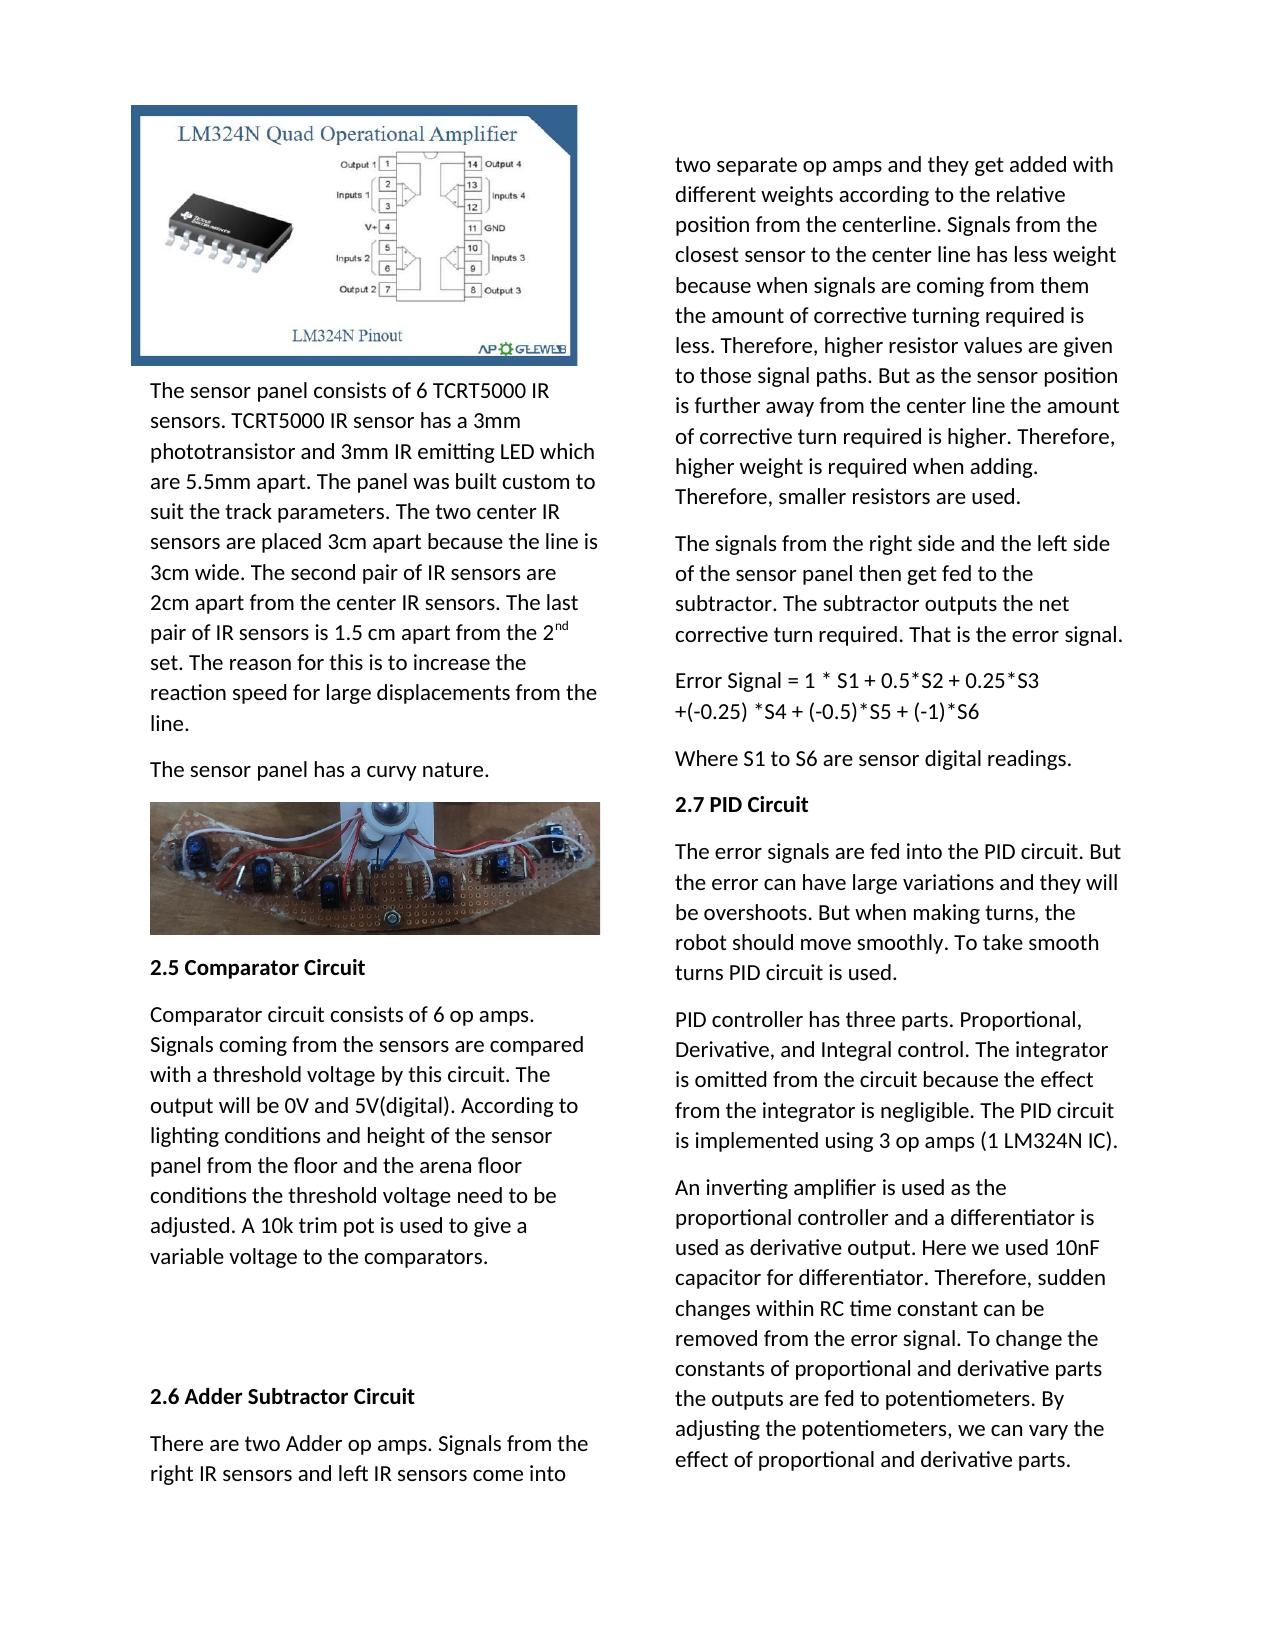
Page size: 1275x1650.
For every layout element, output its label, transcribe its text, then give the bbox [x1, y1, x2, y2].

text There are two Adder op amps. Signals from the right IR sensors and left IR sensors come into two separate op amps and they get added with different weights according to the relative position from the centerline. Signals from the closest sensor to the center line has less weight because when signals are coming from them the amount of corrective turning required is less. Therefore, higher resistor values are given to those signal paths. But as the sensor position is further away from the center line the amount of corrective turn required is higher. Therefore, higher weight is required when adding. Therefore, smaller resistors are used. [675, 150, 1125, 510]
picture [130, 105, 577, 365]
text 2.6 Adder Subtractor Circuit [150, 1382, 600, 1410]
text The sensor panel consists of 6 TCRT5000 IR sensors. TCRT5000 IR sensor has a 3mm phototransistor and 3mm IR emitting LED which are 5.5mm apart. The panel was built custom to suit the track parameters. The two center IR sensors are placed 3cm apart because the line is 3cm wide. The second pair of IR sensors are 2cm apart from the center IR sensors. The last pair of IR sensors is 1.5 cm apart from the 2nd set. The reason for this is to increase the reaction speed for large displacements from the line. [150, 150, 600, 737]
text Comparator circuit consists of 6 op amps. Signals coming from the sensors are compared with a threshold voltage by this circuit. The output will be 0V and 5V(digital). According to lighting conditions and height of the sensor panel from the floor and the arena floor conditions the threshold voltage need to be adjusted. A 10k trim pot is used to give a variable voltage to the comparators. [150, 1000, 600, 1270]
text 2.7 PID Circuit [675, 791, 1125, 819]
picture [150, 802, 600, 935]
text 2.5 Comparator Circuit [150, 953, 600, 981]
text The error signals are fed into the PID circuit. But the error can have large variations and they will be overshoots. But when making turns, the robot should move smoothly. To take smooth turns PID circuit is used. [675, 837, 1125, 986]
text Error Signal = 1 * S1 + 0.5*S2 + 0.25*S3 +(-0.25) *S4 + (-0.5)*S5 + (-1)*S6 [675, 667, 1125, 725]
text The signals from the right side and the left side of the sensor panel then get fed to the subtractor. The subtractor outputs the net corrective turn required. That is the error signal. [675, 529, 1125, 648]
text An inverting amplifier is used as the proportional controller and a differentiator is used as derivative output. Here we used 10nF capacitor for differentiator. Therefore, sudden changes within RC time constant can be removed from the error signal. To change the constants of proportional and derivative parts the outputs are fed to potentiometers. By adjusting the potentiometers, we can vary the effect of proportional and derivative parts. [675, 1173, 1125, 1473]
text PID controller has three parts. Proportional, Derivative, and Integral control. The integrator is omitted from the circuit because the effect from the integrator is negligible. The PID circuit is implemented using 3 op amps (1 LM324N IC). [675, 1005, 1125, 1154]
text The sensor panel has a curvy nature. [150, 756, 600, 783]
text Where S1 to S6 are sensor digital readings. [675, 744, 1125, 772]
